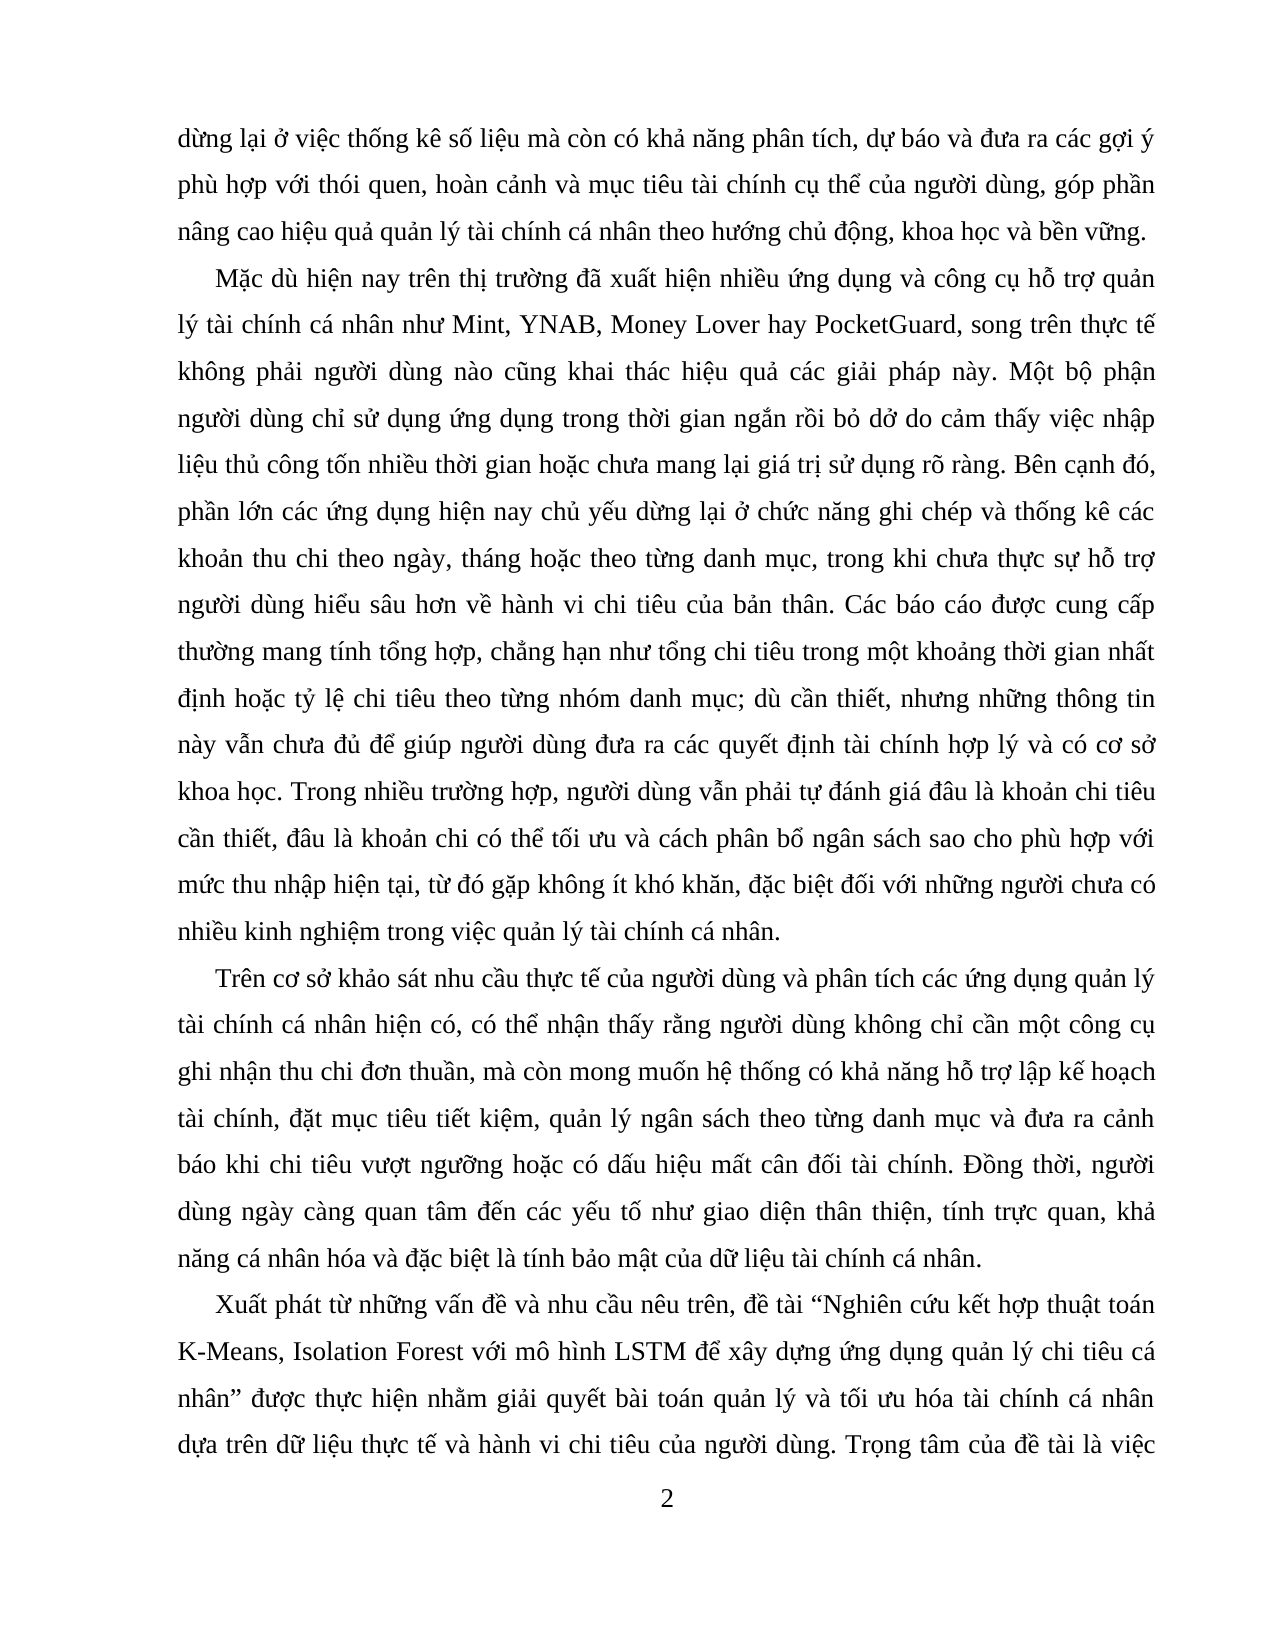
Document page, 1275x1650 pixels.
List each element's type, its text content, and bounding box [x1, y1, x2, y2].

text Trên cơ sở khảo sát nhu cầu thực tế của người dùng và phân tích các ứng dụng quản lý tài chính cá nhân hiện có, có thể nhận thấy rằng người dùng không chỉ cần một công cụ ghi nhận thu chi đơn thuần, mà còn mong muốn hệ thống có khả năng hỗ trợ lập kế hoạch tài chính, đặt mục tiêu tiết kiệm, quản lý ngân sách theo từng danh mục và đưa ra cảnh báo khi chi tiêu vượt ngưỡng hoặc có dấu hiệu mất cân đối tài chính. Đồng thời, người dùng ngày càng quan tâm đến các yếu tố như giao diện thân thiện, tính trực quan, khả năng cá nhân hóa và đặc biệt là tính bảo mật của dữ liệu tài chính cá nhân. [177, 962, 1157, 1273]
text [177, 122, 1157, 246]
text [177, 1288, 1157, 1459]
text Mặc dù hiện nay trên thị trường đã xuất hiện nhiều ứng dụng và công cụ hỗ trợ quản lý tài chính cá nhân như Mint, YNAB, Money Lover hay PocketGuard, song trên thực tế không phải người dùng nào cũng khai thác hiệu quả các giải pháp này. Một bộ phận người dùng chỉ sử dụng ứng dụng trong thời gian ngắn rồi bỏ dở do cảm thấy việc nhập liệu thủ công tốn nhiều thời gian hoặc chưa mang lại giá trị sử dụng rõ ràng. Bên cạnh đó, phần lớn các ứng dụng hiện nay chủ yếu dừng lại ở chức năng ghi chép và thống kê các khoản thu chi theo ngày, tháng hoặc theo từng danh mục, trong khi chưa thực sự hỗ trợ người dùng hiểu sâu hơn về hành vi chi tiêu của bản thân. Các báo cáo được cung cấp thường mang tính tổng hợp, chẳng hạn như tổng chi tiêu trong một khoảng thời gian nhất định hoặc tỷ lệ chi tiêu theo từng nhóm danh mục; dù cần thiết, nhưng những thông tin này vẫn chưa đủ để giúp người dùng đưa ra các quyết định tài chính hợp lý và có cơ sở khoa học. Trong nhiều trường hợp, người dùng vẫn phải tự đánh giá đâu là khoản chi tiêu cần thiết, đâu là khoản chi có thể tối ưu và cách phân bổ ngân sách sao cho phù hợp với mức thu nhập hiện tại, từ đó gặp không ít khó khăn, đặc biệt đối với những người chưa có nhiều kinh nghiệm trong việc quản lý tài chính cá nhân. [177, 262, 1157, 946]
